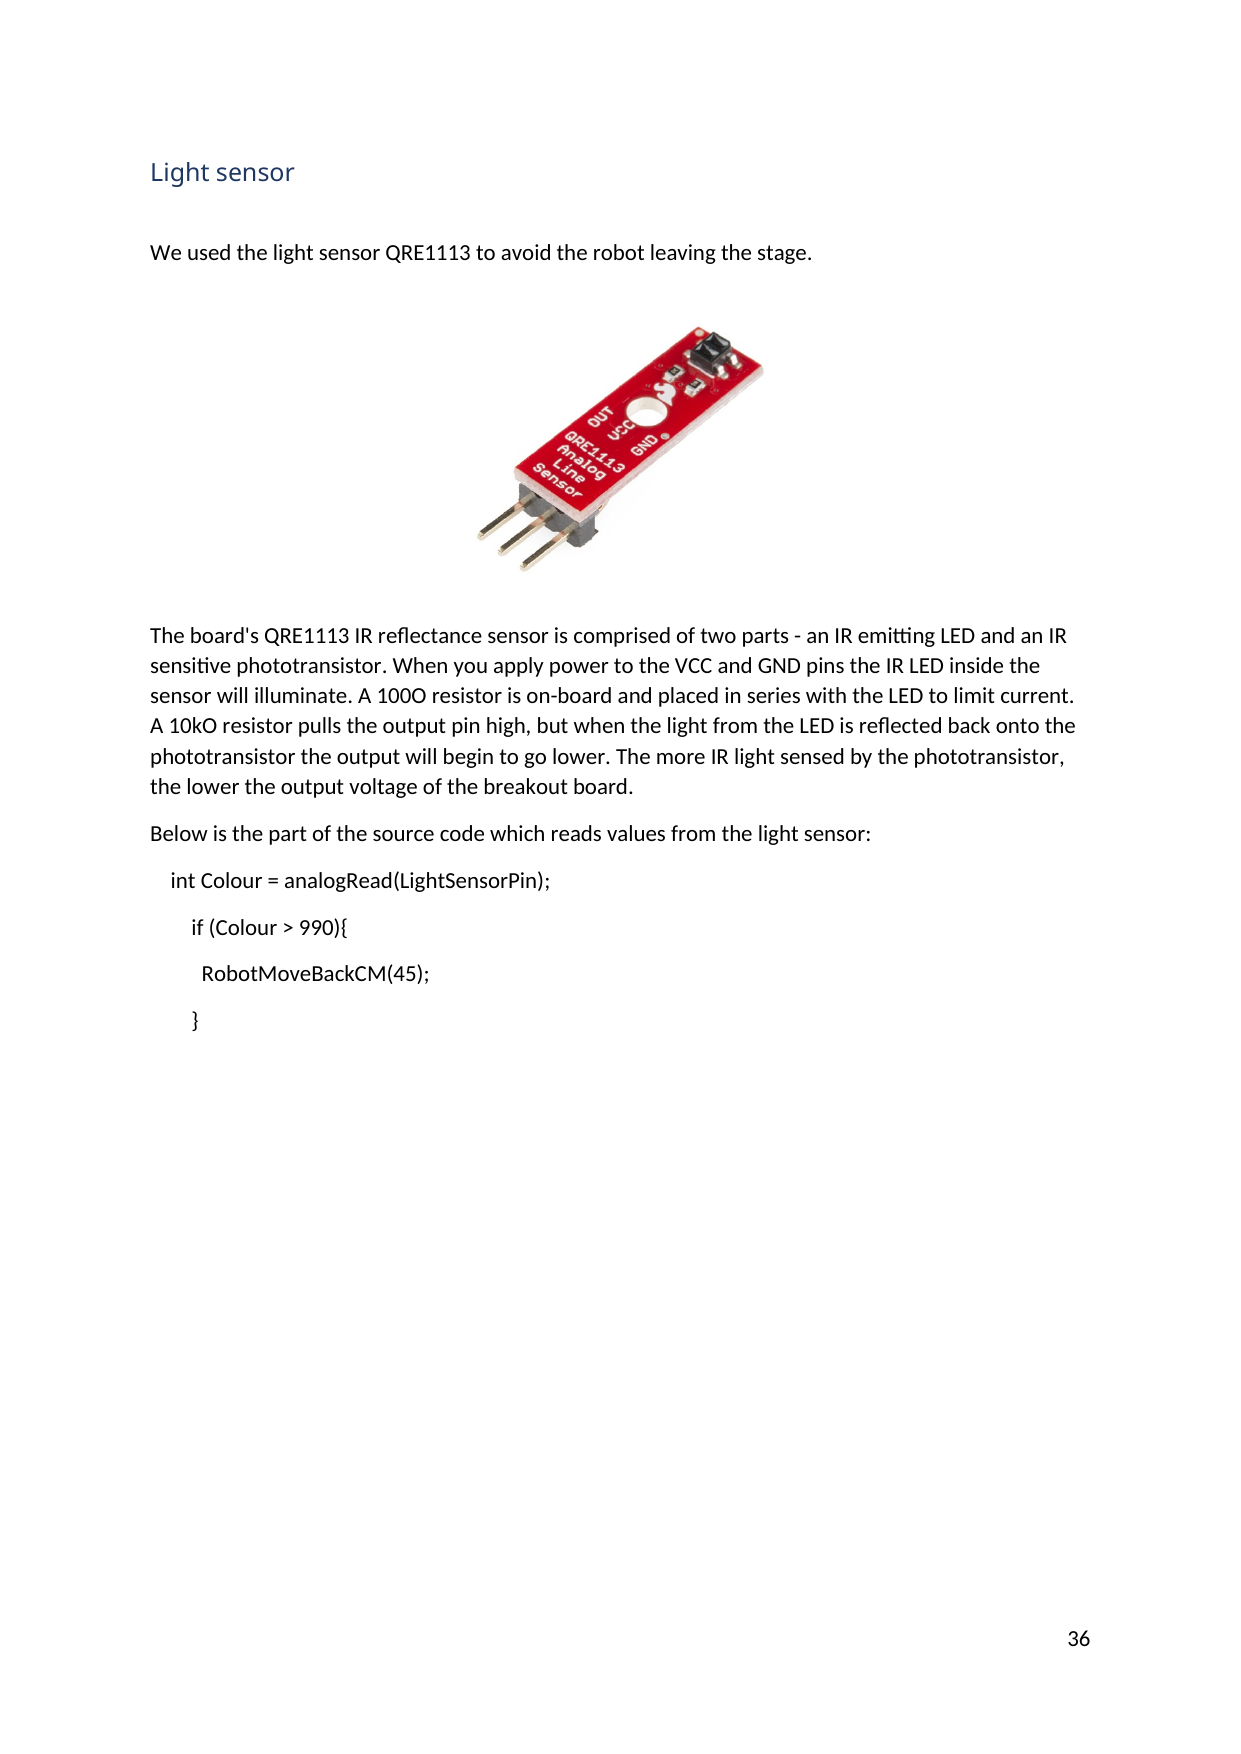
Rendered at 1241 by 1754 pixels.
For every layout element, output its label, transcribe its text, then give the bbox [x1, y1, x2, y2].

text } [150, 1006, 1090, 1034]
text Below is the part of the source code which reads values from the light sensor: [150, 819, 1090, 847]
subtitle Light sensor [150, 154, 1090, 188]
picture [461, 284, 779, 603]
text The board's QRE1113 IR reflectance sensor is comprised of two parts - an IR emitting LED and an IR sensitive phototransistor. When you apply power to the VCC and GND pins the IR LED inside the sensor will illuminate. A 100O resistor is on-board and placed in series with the LED to limit current. A 10kO resistor pulls the output pin high, but when the light from the LED is reflected back onto the phototransistor the output will begin to go lower. The more IR light sensed by the phototransistor, the lower the output voltage of the breakout board. [150, 621, 1090, 800]
text RobotMoveBackCM(45); [150, 959, 1090, 988]
text if (Colour > 990){ [150, 913, 1090, 941]
text int Colour = analogRead(LightSensorPin); [150, 866, 1090, 894]
text We used the light sensor QRE1113 to avoid the robot leaving the stage. [150, 238, 1090, 266]
